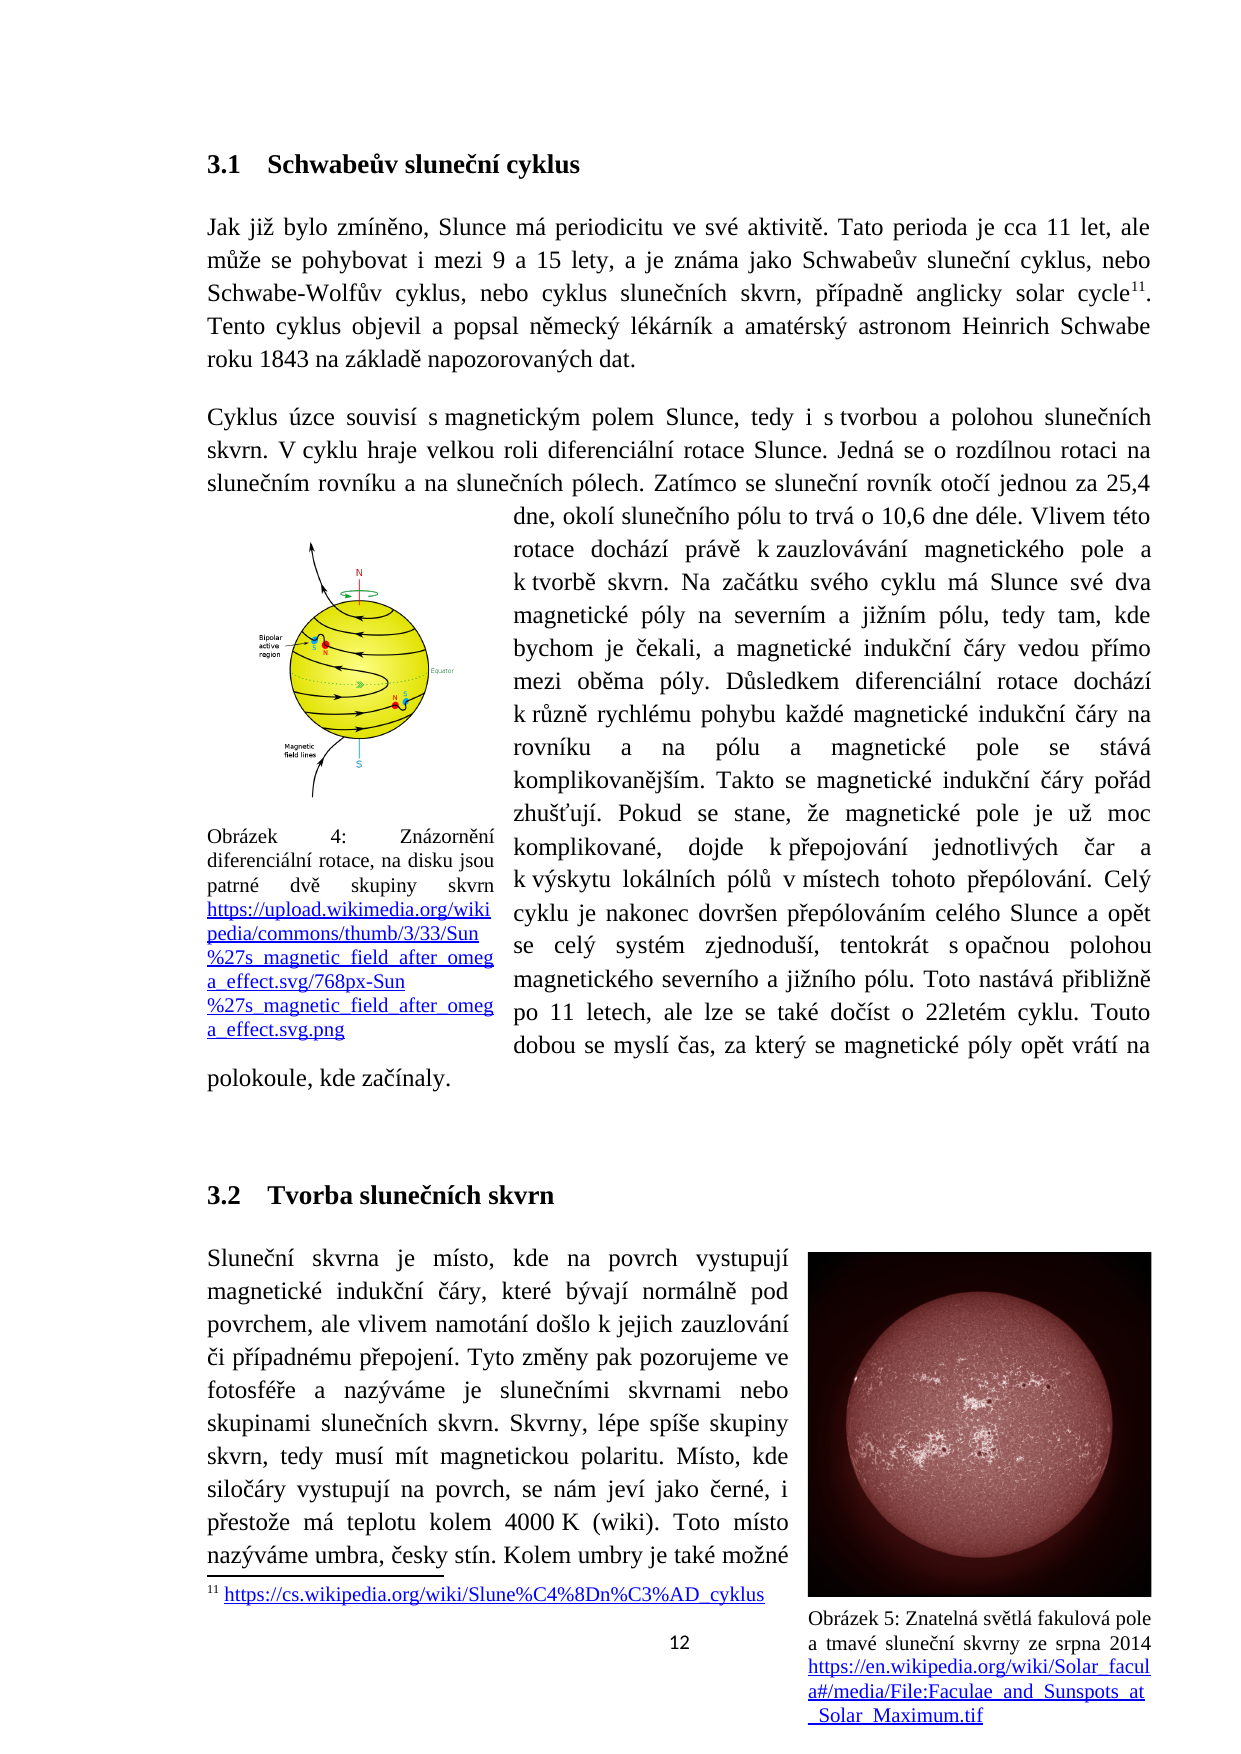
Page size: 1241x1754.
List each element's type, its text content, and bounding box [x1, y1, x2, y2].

text Cyklus úzce souvisí s magnetickým polem Slunce, tedy i s tvorbou a polohou slunečních skvrn. V cyklu hraje velkou roli diferenciální rotace Slunce. Jedná se o rozdílnou rotaci na slunečním rovníku a na slunečních pólech. Zatímco se sluneční rovník otočí jednou za 25,4 dne, okolí slunečního pólu to trvá o 10,6 dne déle. Vlivem této rotace dochází právě k zauzlovávání magnetického pole a k tvorbě skvrn. Na začátku svého cyklu má Slunce své dva magnetické póly na severním a jižním pólu, tedy tam, kde bychom je čekali, a magnetické indukční čáry vedou přímo mezi oběma póly. Důsledkem diferenciální rotace dochází k různě rychlému pohybu každé magnetické indukční čáry na rovníku a na pólu a magnetické pole se stává komplikovanějším. Takto se magnetické indukční čáry pořád zhušťují. Pokud se stane, že magnetické pole je už moc komplikované, dojde k přepojování jednotlivých čar a k výskytu lokálních pólů v místech tohoto přepólování. Celý cyklu je nakonec dovršen přepólováním celého Slunce a opět se celý systém zjednoduší, tentokrát s opačnou polohou magnetického severního a jižního pólu. Toto nastává přibližně po 11 letech, ale lze se také dočíst o 22letém cyklu. Touto dobou se myslí čas, za který se magnetické póly opět vrátí na polokoule, kde začínaly. [207, 402, 1152, 1091]
text Jak již bylo zmíněno, Slunce má periodicitu ve své aktivitě. Tato perioda je cca 11 let, ale může se pohybovat i mezi 9 a 15 lety, a je známa jako Schwabeův sluneční cyklus, nebo Schwabe-Wolfův cyklus, nebo cyklus slunečních skvrn, případně anglicky solar cycle. Tento cyklus objevil a popsal německý lékárník a amatérský astronom Heinrich Schwabe roku 1843 na základě napozorovaných dat. [207, 212, 1152, 373]
subtitle Tvorba slunečních skvrn [207, 1179, 1152, 1210]
picture [807, 1252, 1152, 1597]
picture [206, 527, 495, 815]
subtitle Schwabeův sluneční cyklus [207, 148, 1152, 179]
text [207, 1243, 1152, 1569]
